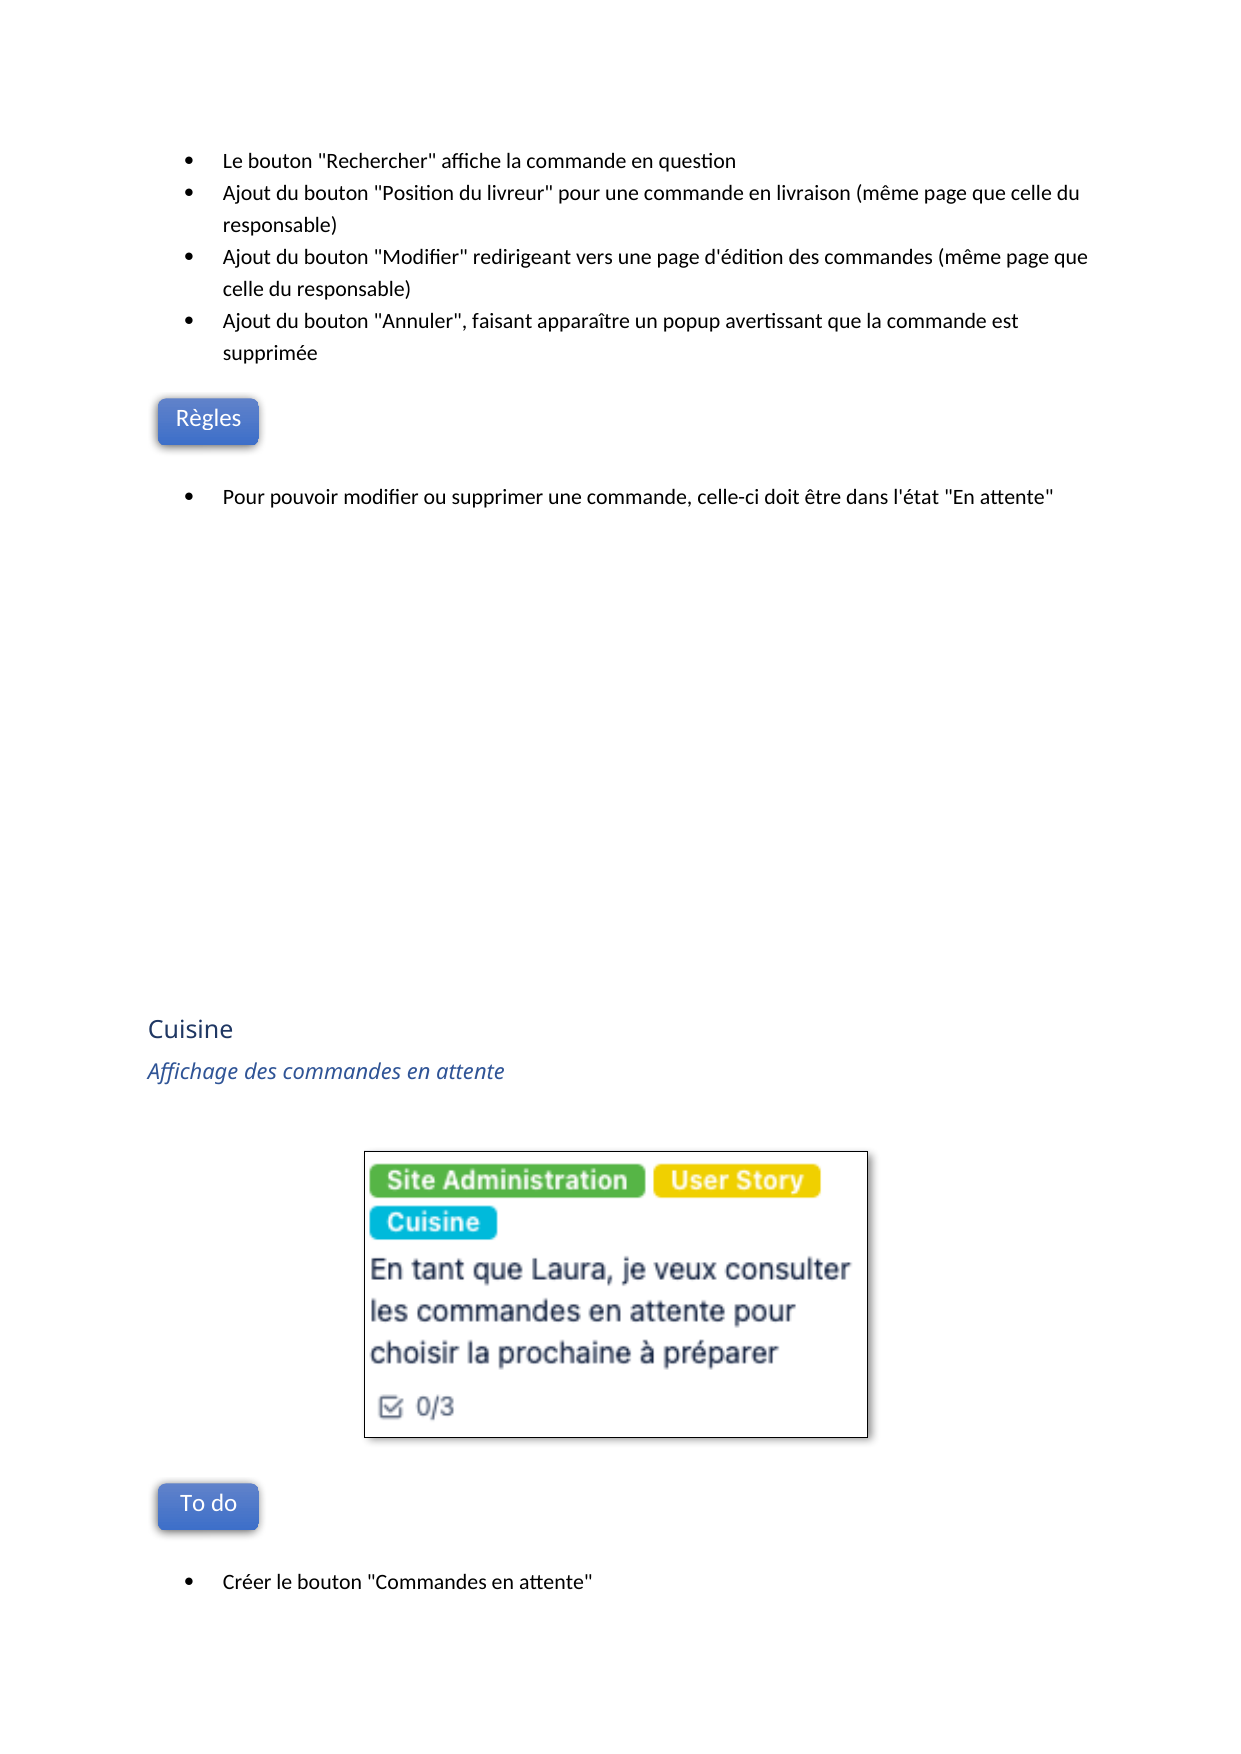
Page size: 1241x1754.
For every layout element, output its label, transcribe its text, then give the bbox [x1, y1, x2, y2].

picture [365, 1152, 867, 1437]
subtitle Cuisine [148, 1011, 1093, 1045]
list Ajout du bouton "Modifier" redirigeant vers une page d'édition des commandes (même page que celle du responsable) [185, 243, 1093, 302]
list Pour pouvoir modifier ou supprimer une commande, celle-ci doit être dans l'état "En attente" [185, 483, 1093, 510]
list Ajout du bouton "Annuler", faisant apparaître un popup avertissant que la commande est supprimée [185, 307, 1093, 366]
list Créer le bouton "Commandes en attente" [185, 1568, 1093, 1595]
list Ajout du bouton "Position du livreur" pour une commande en livraison (même page que celle du responsable) [185, 179, 1093, 238]
list Le bouton "Rechercher" affiche la commande en question [185, 148, 1093, 174]
subtitle Affichage des commandes en attente [148, 1056, 1093, 1086]
